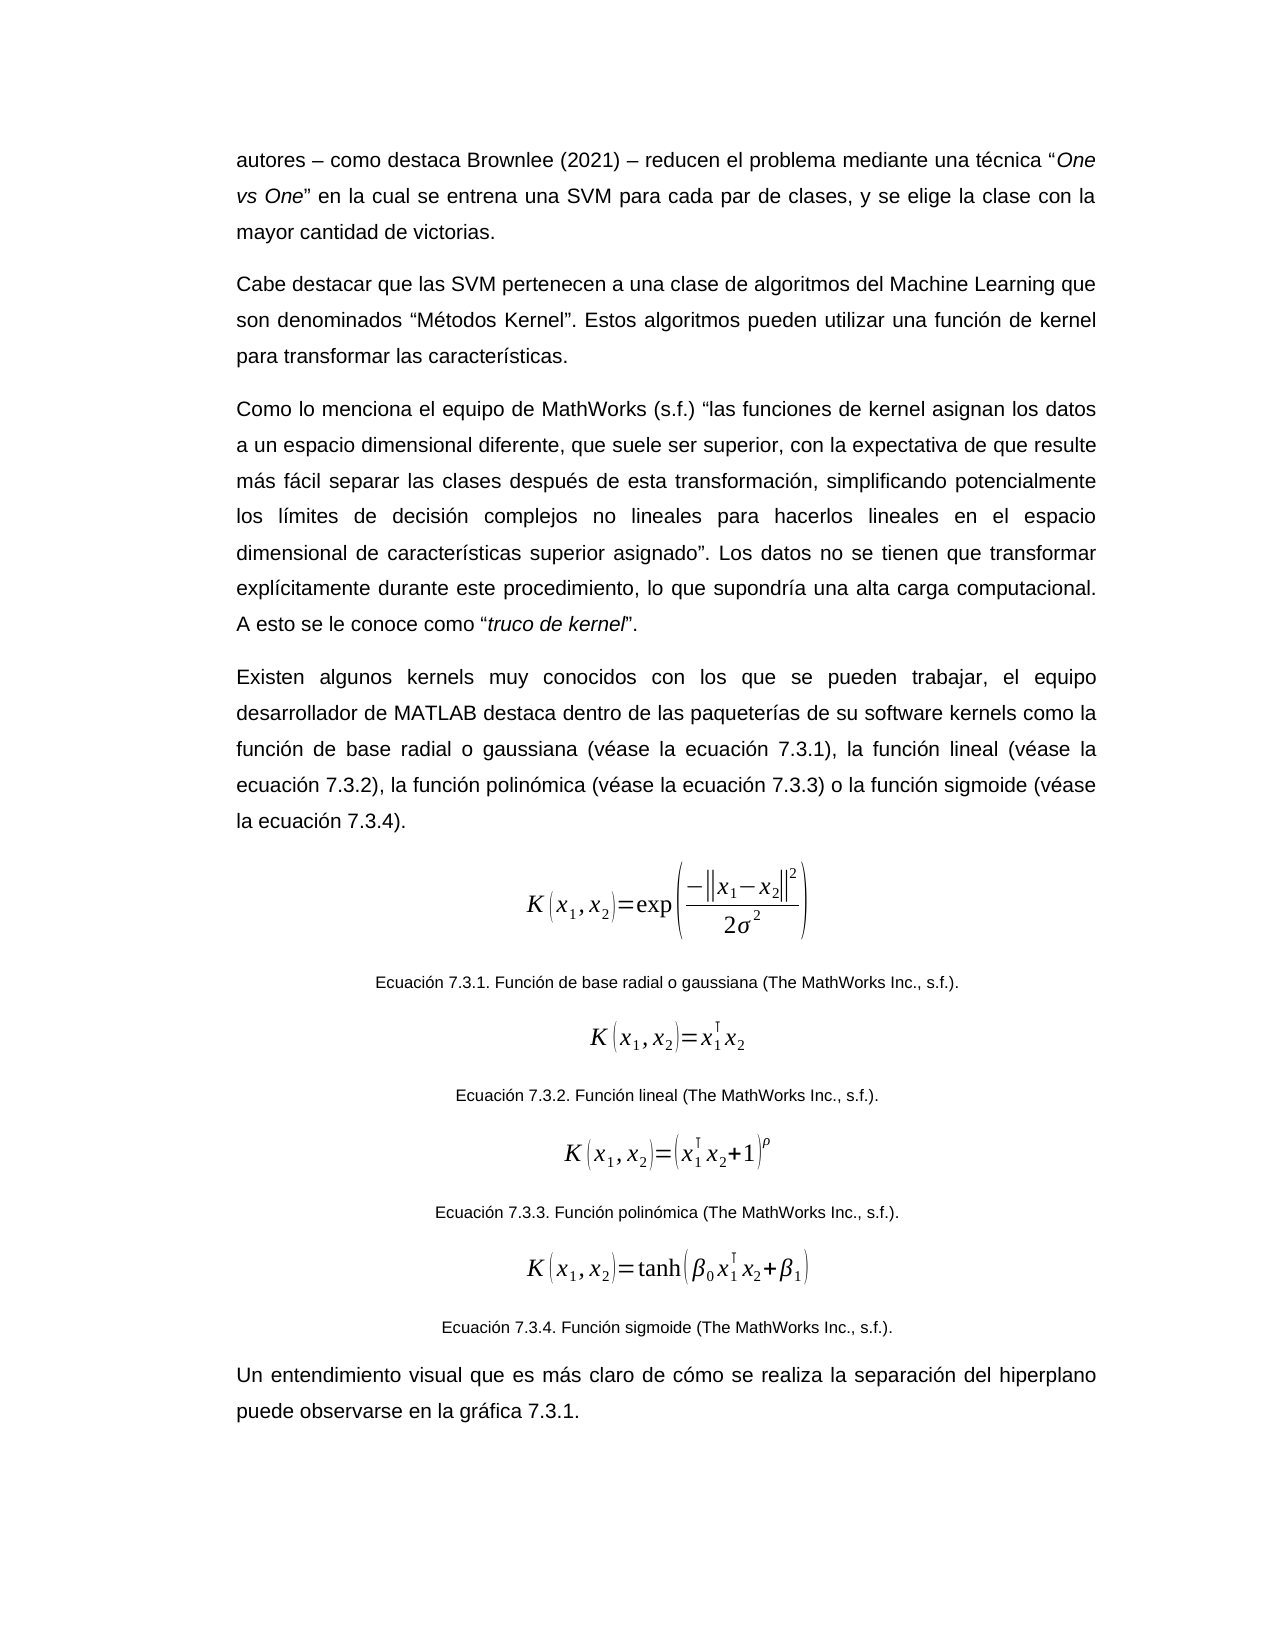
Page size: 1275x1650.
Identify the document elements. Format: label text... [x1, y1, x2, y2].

text Ecuación 7.3.1. Función de base radial o gaussiana . [236, 973, 1098, 992]
text Como lo menciona el equipo de MathWorks (s.f.) “las funciones de kernel asignan los datos a un espacio dimensional diferente, que suele ser superior, con la expectativa de que resulte más fácil separar las clases después de esta transformación, simplificando potencialmente los límites de decisión complejos no lineales para hacerlos lineales en el espacio dimensional de características superior asignado”. Los datos no se tienen que transformar explícitamente durante este procedimiento, lo que supondría una alta carga computacional. A esto se le conoce como “truco de kernel”. [236, 397, 1098, 636]
text Ecuación 7.3.4. Función sigmoide . [236, 1317, 1098, 1337]
text Cabe destacar que las SVM pertenecen a una clase de algoritmos del Machine Learning que son denominados “Métodos Kernel”. Estos algoritmos pueden utilizar una función de kernel para transformar las características. [236, 272, 1098, 368]
text Existen algunos kernels muy conocidos con los que se pueden trabajar, el equipo desarrollador de MATLAB destaca dentro de las paqueterías de su software kernels como la función de base radial o gaussiana (véase la ecuación 7.3.1), la función lineal (véase la ecuación 7.3.2), la función polinómica (véase la ecuación 7.3.3) o la función sigmoide (véase la ecuación 7.3.4). [236, 665, 1098, 832]
text Ecuación 7.3.2. Función lineal . [236, 1086, 1098, 1105]
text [236, 148, 1098, 243]
text Ecuación 7.3.3. Función polinómica . [236, 1203, 1098, 1222]
text Un entendimiento visual que es más claro de cómo se realiza la separación del hiperplano puede observarse en la gráfica 7.3.1. [236, 1363, 1098, 1423]
